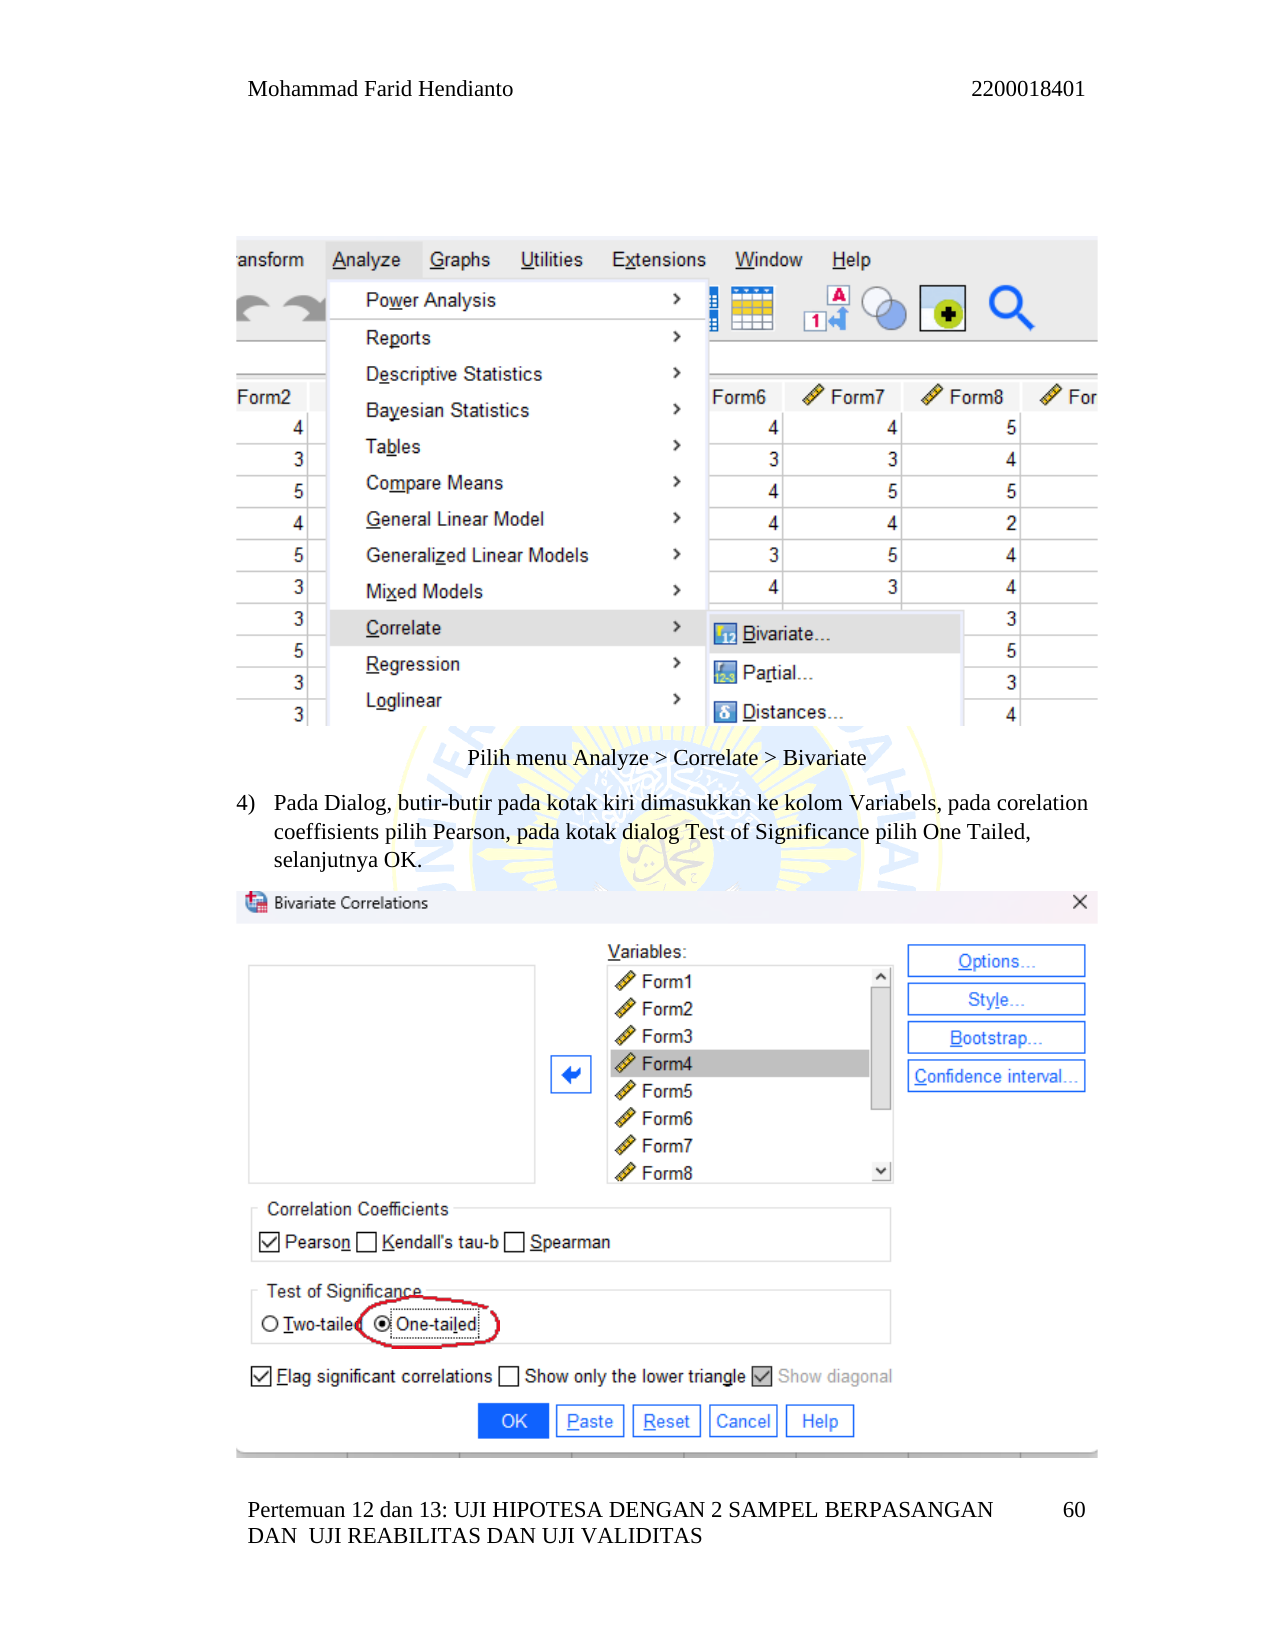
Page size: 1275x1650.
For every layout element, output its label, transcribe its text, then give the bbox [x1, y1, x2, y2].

picture [236, 891, 1098, 1458]
text Pilih menu Analyze > Correlate > Bivariate [236, 744, 1098, 771]
picture [236, 236, 1098, 726]
list Pada Dialog, butir‐butir pada kotak kiri dimasukkan ke kolom Variabels, pada corelation coeffisients pilih Pearson, pada kotak dialog Test of Significance pilih One Tailed, selanjutnya OK. [236, 789, 1098, 873]
